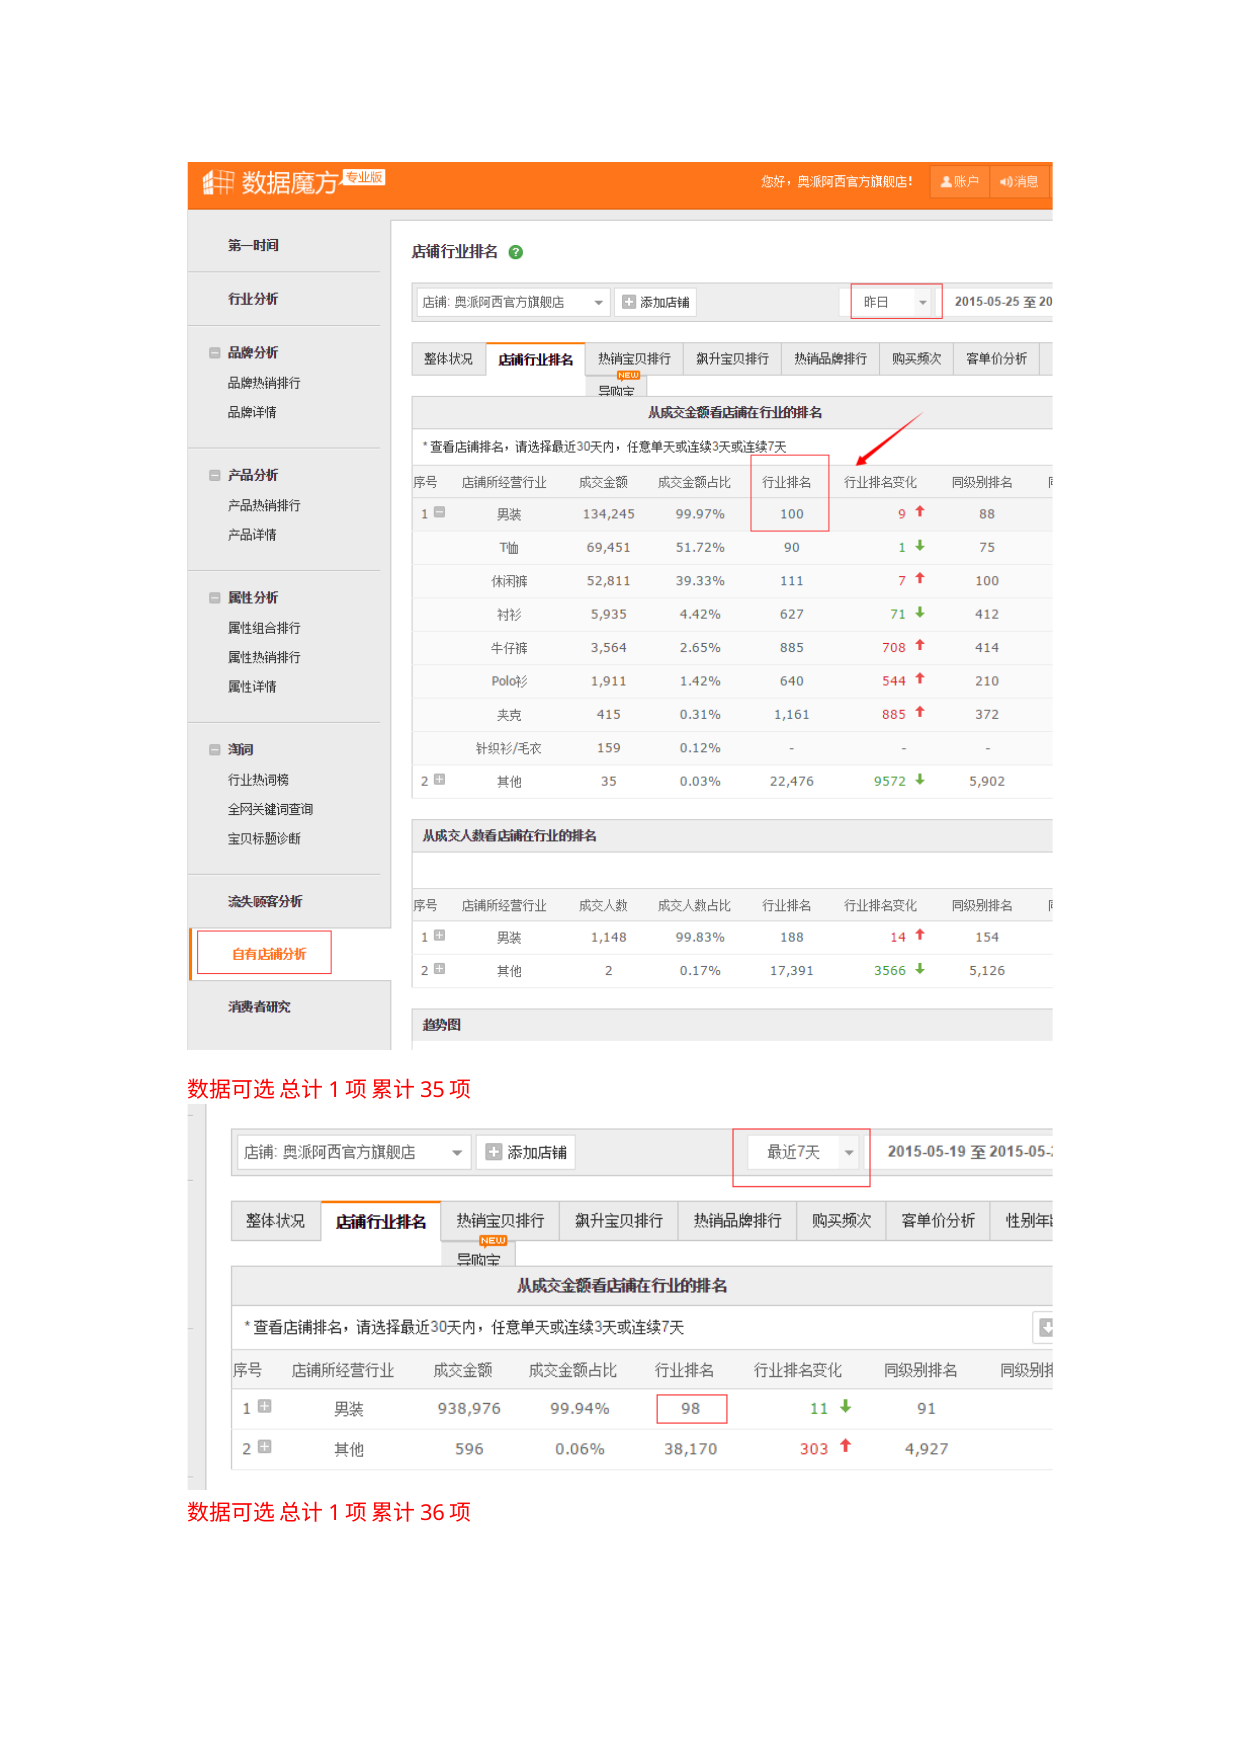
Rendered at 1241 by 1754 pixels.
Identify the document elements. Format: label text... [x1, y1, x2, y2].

picture [187, 1104, 1053, 1490]
text 数据可选 总计1项 累计36项 [187, 1494, 1053, 1527]
text 数据可选 总计1项 累计35项 [187, 1072, 1053, 1104]
picture [187, 162, 1053, 1050]
